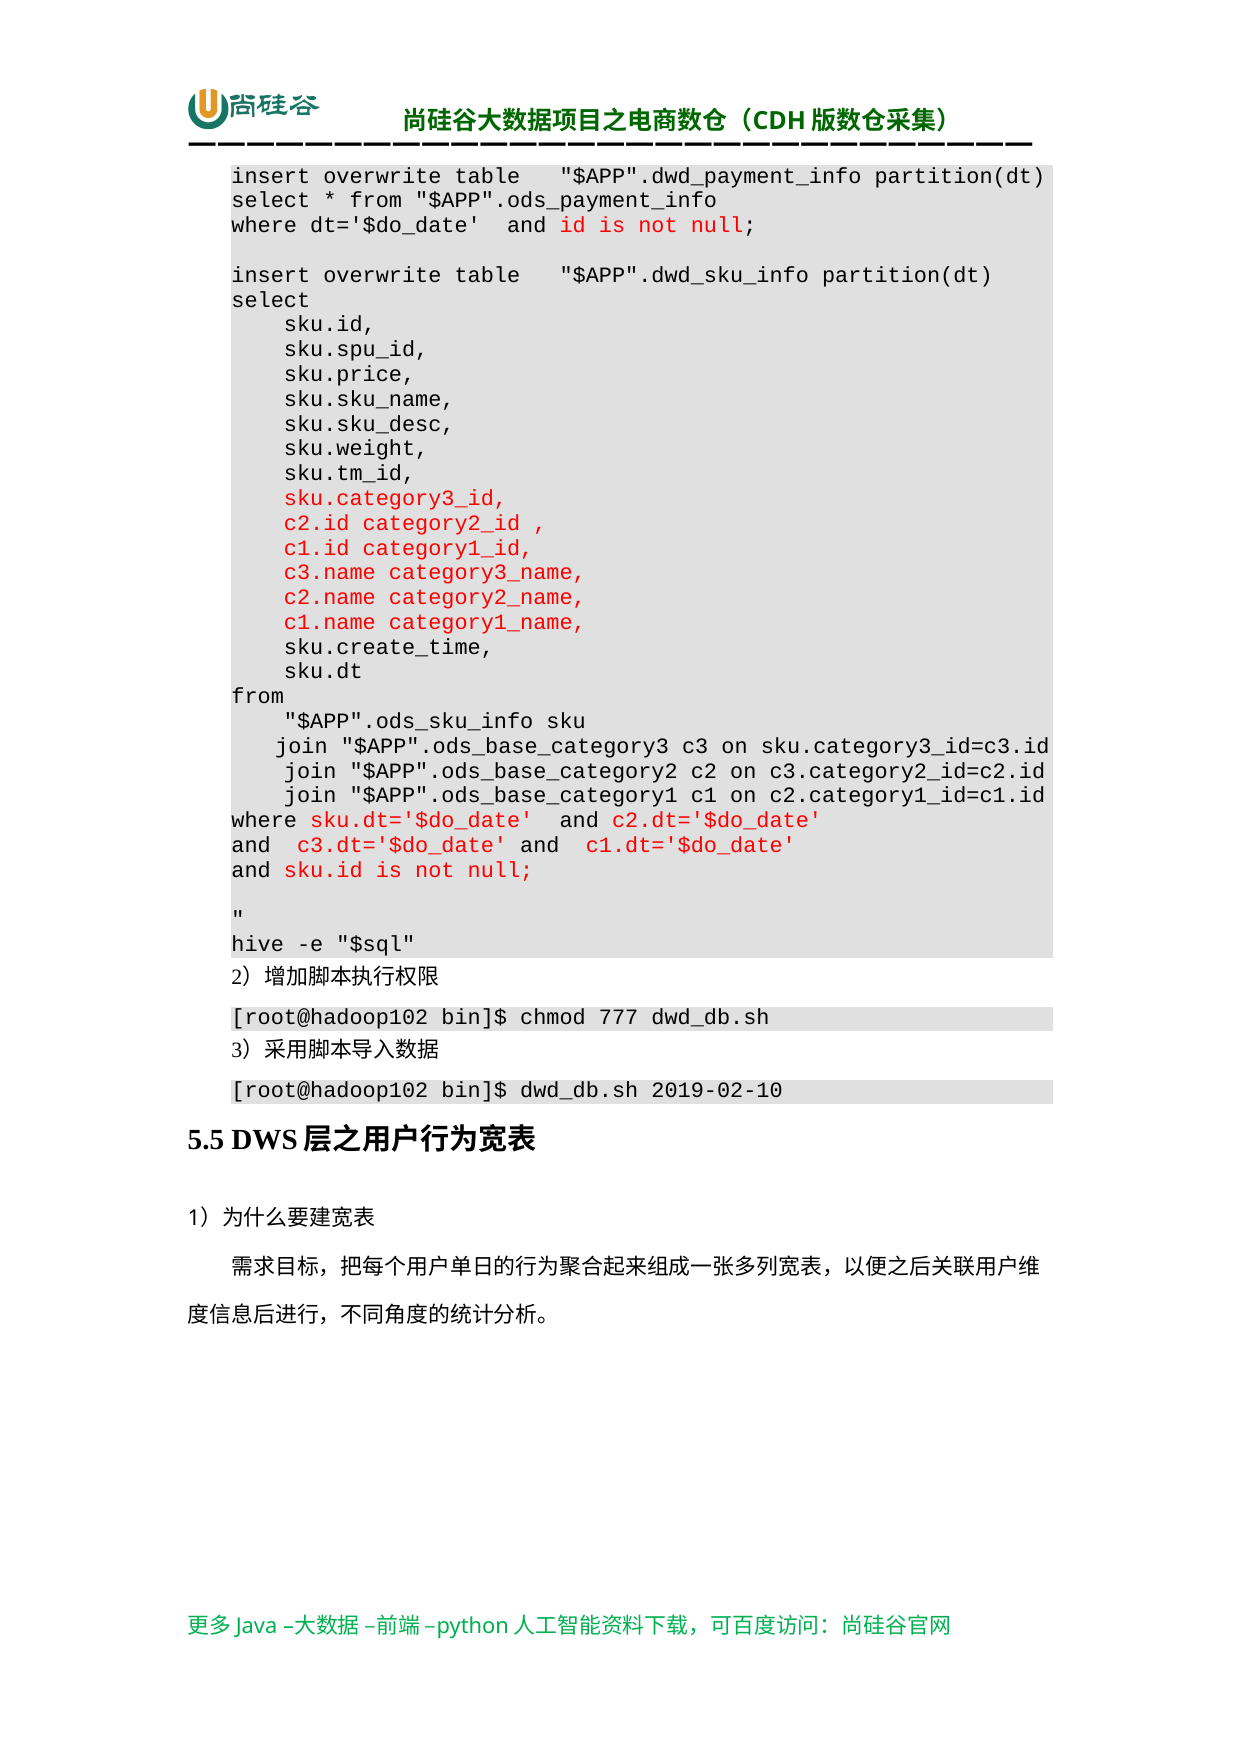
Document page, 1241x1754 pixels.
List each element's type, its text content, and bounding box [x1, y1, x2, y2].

text c1.name category1_name, [231, 611, 1053, 636]
text sku.create_time, [231, 636, 1053, 661]
picture [187, 88, 321, 130]
text sku.tm_id, [231, 462, 1053, 487]
text sku.spu_id, [231, 338, 1053, 363]
text join "$APP".ods_base_category2 c2 on c3.category2_id=c2.id [231, 760, 1053, 785]
text " [231, 909, 1053, 933]
text 需求目标，把每个用户单日的行为聚合起来组成一张多列宽表，以便之后关联用户维度信息后进行，不同角度的统计分析。 [187, 1248, 1053, 1329]
text sku.price, [231, 363, 1053, 388]
text join "$APP".ods_base_category1 c1 on c2.category1_id=c1.id [231, 785, 1053, 809]
subtitle 5.5 DWS层之用户行为宽表 [187, 1104, 1053, 1169]
text insert overwrite table "$APP".dwd_sku_info partition(dt) [231, 264, 1053, 289]
text where dt='$do_date' and id is not null; [231, 214, 1053, 239]
text 2）增加脚本执行权限 [187, 958, 1053, 991]
text c2.id category2_id , [231, 512, 1053, 537]
text 1）为什么要建宽表 [187, 1200, 1053, 1232]
text 3）采用脚本导入数据 [187, 1031, 1053, 1064]
text select [231, 289, 1053, 314]
text hive -e "$sql" [231, 933, 1053, 958]
text and sku.id is not null; [231, 859, 1053, 884]
text select * from "$APP".ods_payment_info [231, 190, 1053, 214]
text [root@hadoop102 bin]$ dwd_db.sh 2019-02-10 [231, 1080, 1053, 1104]
text [root@hadoop102 bin]$ chmod 777 dwd_db.sh [231, 1007, 1053, 1031]
text from [231, 686, 1053, 710]
text sku.dt [231, 661, 1053, 686]
text sku.category3_id, [231, 487, 1053, 512]
text where sku.dt='$do_date' and c2.dt='$do_date' [231, 809, 1053, 834]
text c3.name category3_name, [231, 562, 1053, 586]
text and c3.dt='$do_date' and c1.dt='$do_date' [231, 834, 1053, 859]
text "$APP".ods_sku_info sku [231, 710, 1053, 735]
text c2.name category2_name, [231, 586, 1053, 611]
text insert overwrite table "$APP".dwd_payment_info partition(dt) [231, 165, 1053, 190]
text sku.id, [231, 314, 1053, 338]
text sku.sku_name, [231, 388, 1053, 413]
text sku.sku_desc, [231, 413, 1053, 438]
text join "$APP".ods_base_category3 c3 on sku.category3_id=c3.id [231, 735, 1053, 760]
text c1.id category1_id, [231, 537, 1053, 562]
text sku.weight, [231, 438, 1053, 462]
